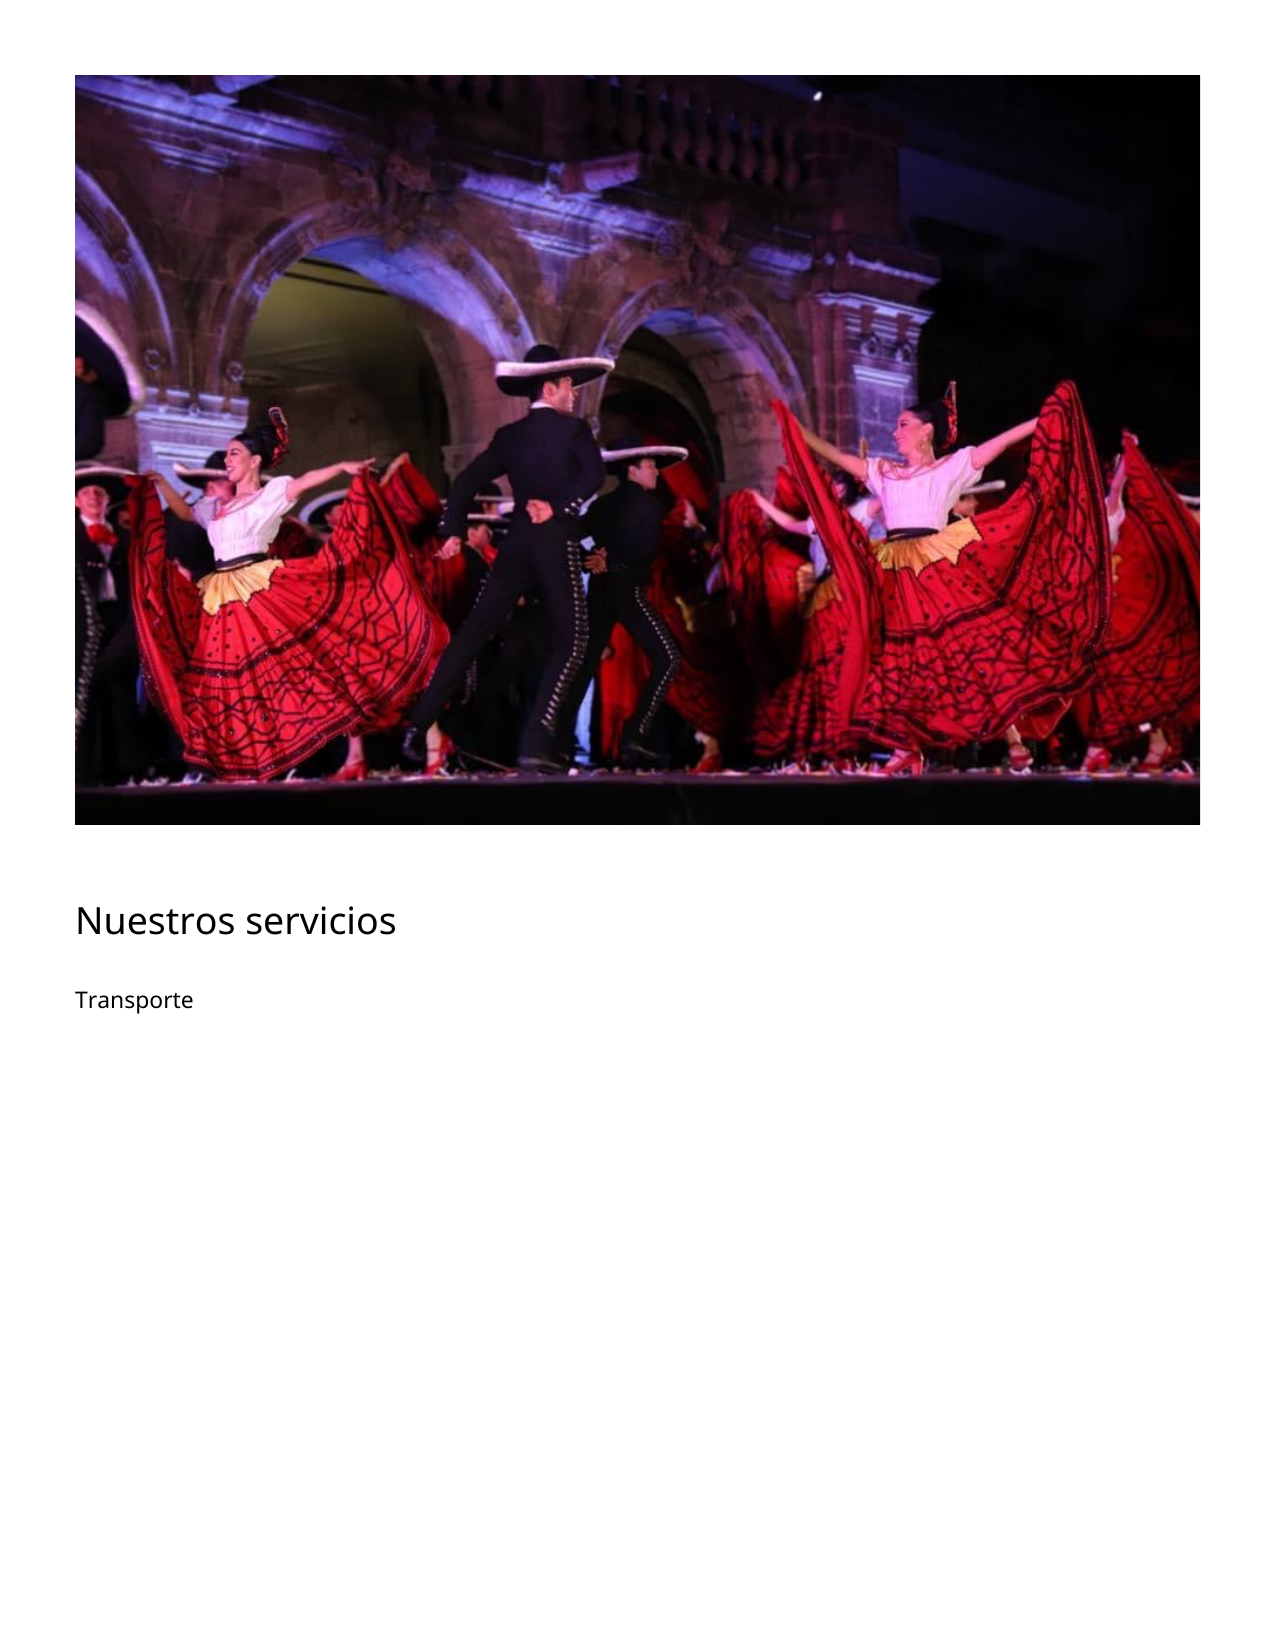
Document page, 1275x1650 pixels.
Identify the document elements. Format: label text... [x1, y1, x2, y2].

text Nuestros servicios [75, 895, 1200, 946]
picture [75, 75, 1200, 825]
text Transporte [75, 983, 1200, 1015]
